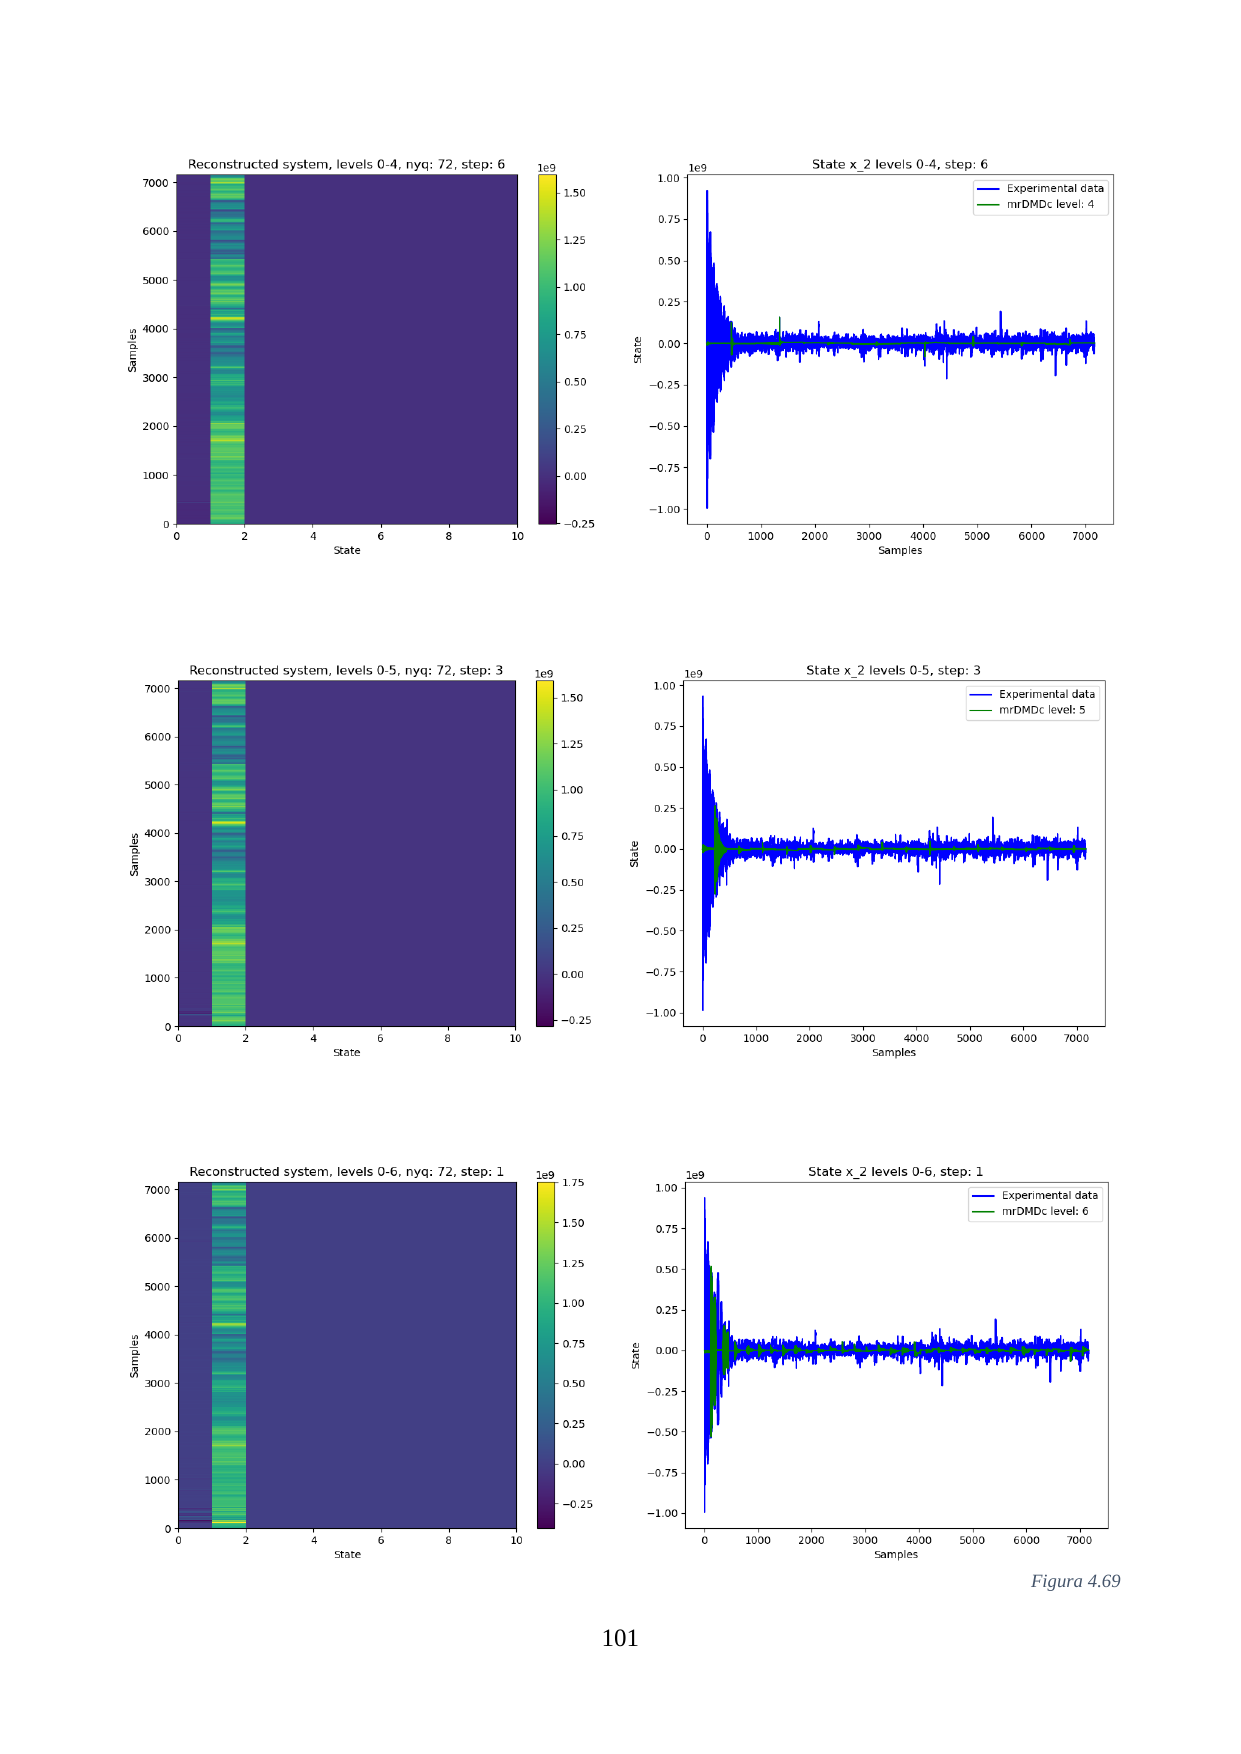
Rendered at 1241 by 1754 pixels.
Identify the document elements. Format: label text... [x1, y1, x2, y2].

picture [118, 147, 1123, 565]
picture [118, 1152, 1123, 1570]
picture [118, 651, 1123, 1067]
